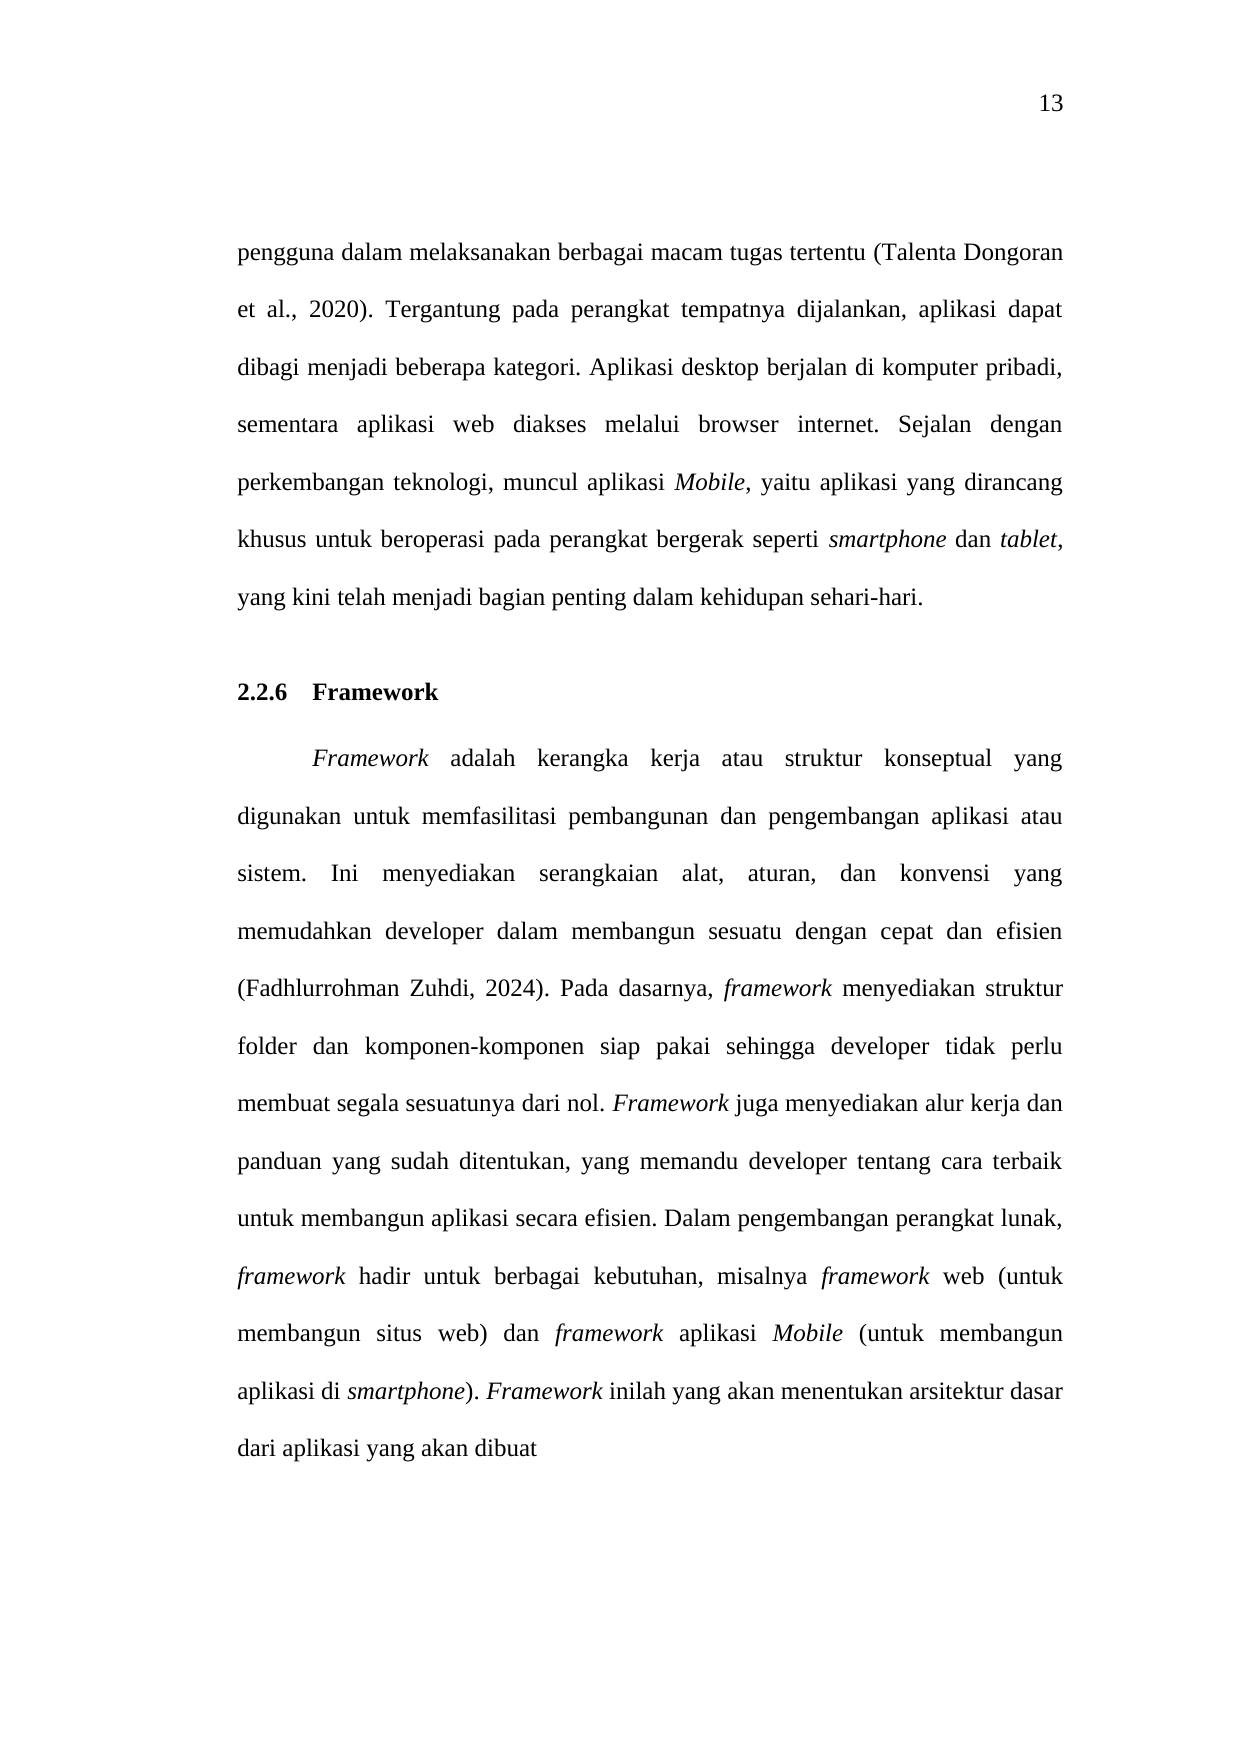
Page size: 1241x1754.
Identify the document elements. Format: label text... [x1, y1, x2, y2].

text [237, 237, 1063, 611]
subtitle 2.2.6 Framework [237, 677, 1063, 706]
text Framework adalah kerangka kerja atau struktur konseptual yang digunakan untuk memfasilitasi pembangunan dan pengembangan aplikasi atau sistem. Ini menyediakan serangkaian alat, aturan, dan konvensi yang memudahkan developer dalam membangun sesuatu dengan cepat dan efisien . Pada dasarnya, framework menyediakan struktur folder dan komponen-komponen siap pakai sehingga developer tidak perlu membuat segala sesuatunya dari nol. Framework juga menyediakan alur kerja dan panduan yang sudah ditentukan, yang memandu developer tentang cara terbaik untuk membangun aplikasi secara efisien. Dalam pengembangan perangkat lunak, framework hadir untuk berbagai kebutuhan, misalnya framework web (untuk membangun situs web) dan framework aplikasi Mobile (untuk membangun aplikasi di smartphone). Framework inilah yang akan menentukan arsitektur dasar dari aplikasi yang akan dibuat [237, 743, 1063, 1462]
